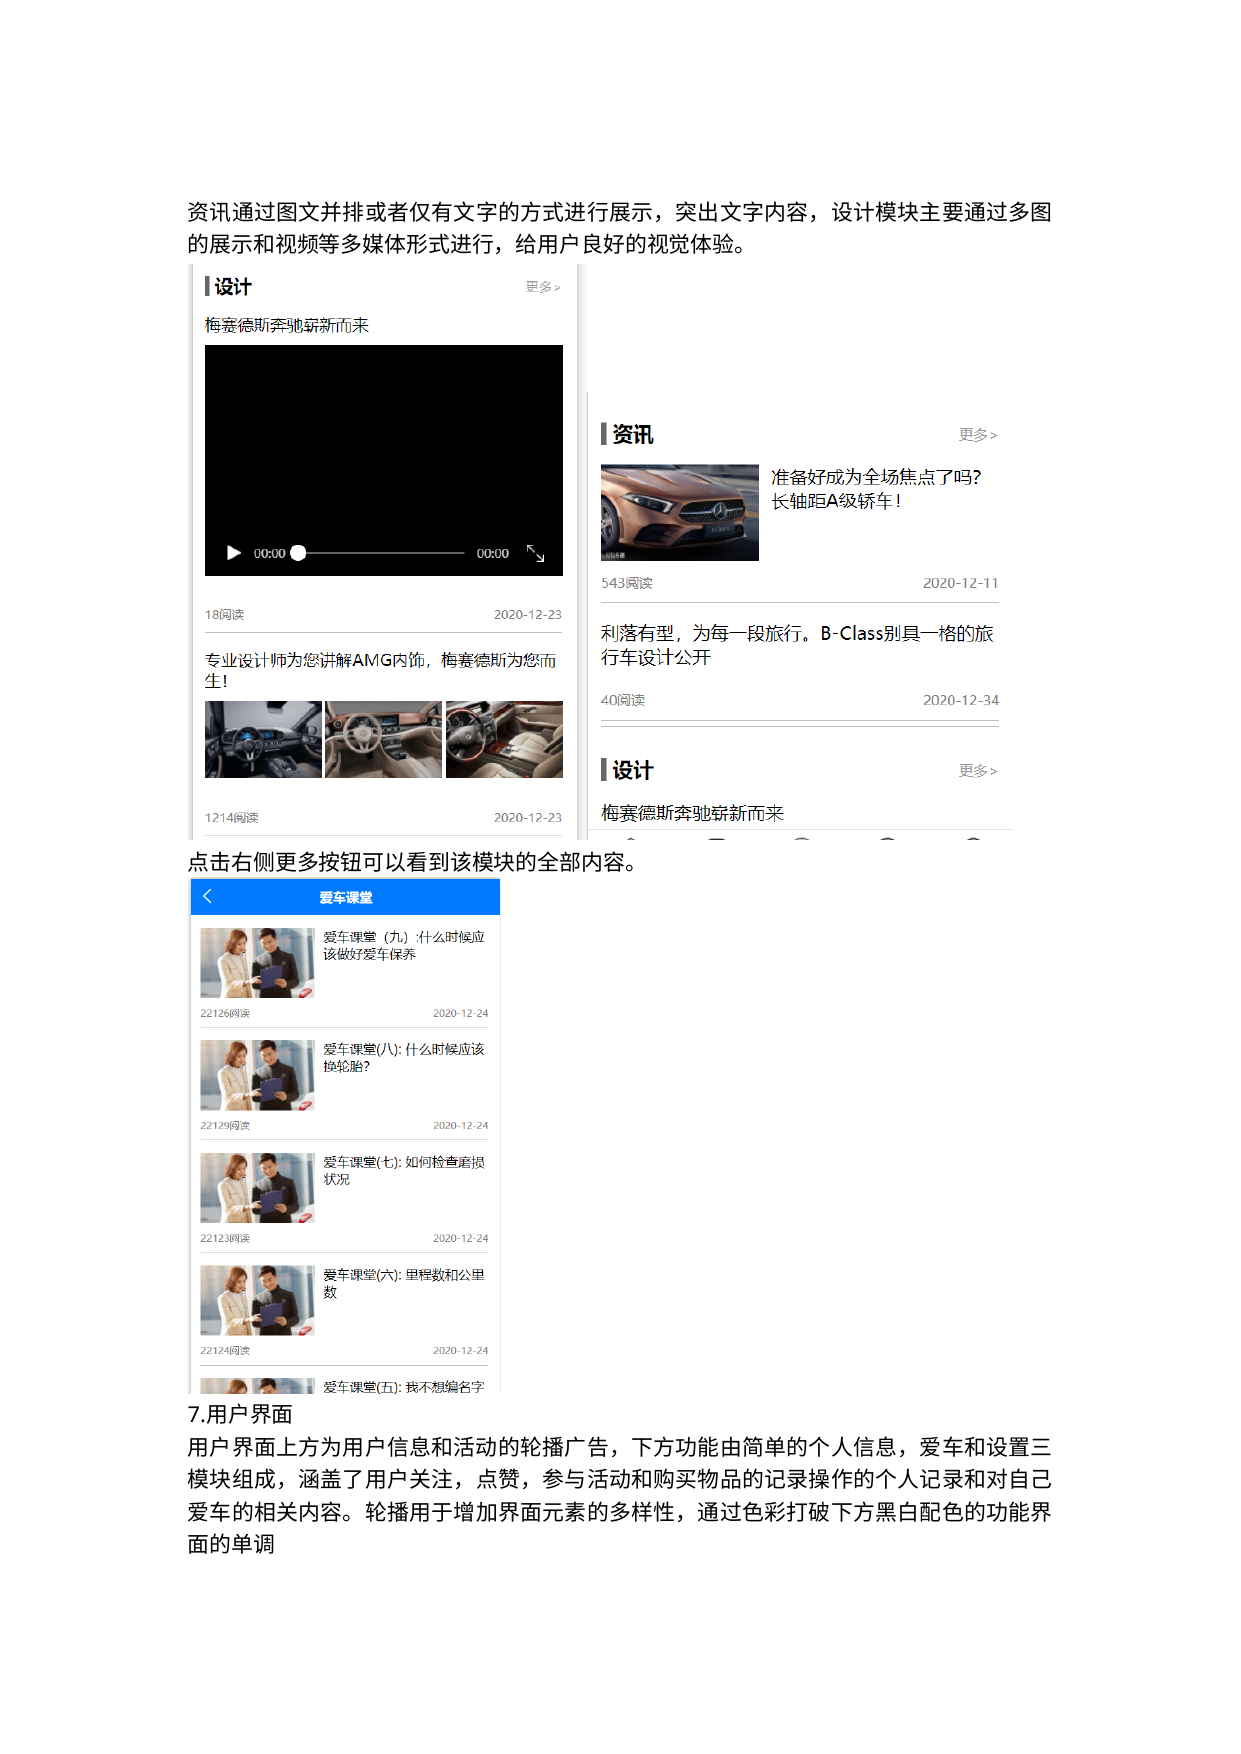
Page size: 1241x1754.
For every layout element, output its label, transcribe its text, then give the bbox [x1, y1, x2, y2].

picture [187, 264, 1015, 840]
text 7.用户界面 [187, 1397, 1053, 1429]
text 点击右侧更多按钮可以看到该模块的全部内容。 [187, 844, 1053, 877]
picture [187, 877, 501, 1394]
text 资讯通过图文并排或者仅有文字的方式进行展示，突出文字内容，设计模块主要通过多图的展示和视频等多媒体形式进行，给用户良好的视觉体验。 [187, 194, 1053, 259]
text 用户界面上方为用户信息和活动的轮播广告，下方功能由简单的个人信息，爱车和设置三模块组成，涵盖了用户关注，点赞，参与活动和购买物品的记录操作的个人记录和对自己爱车的相关内容。轮播用于增加界面元素的多样性，通过色彩打破下方黑白配色的功能界面的单调 [187, 1429, 1053, 1559]
